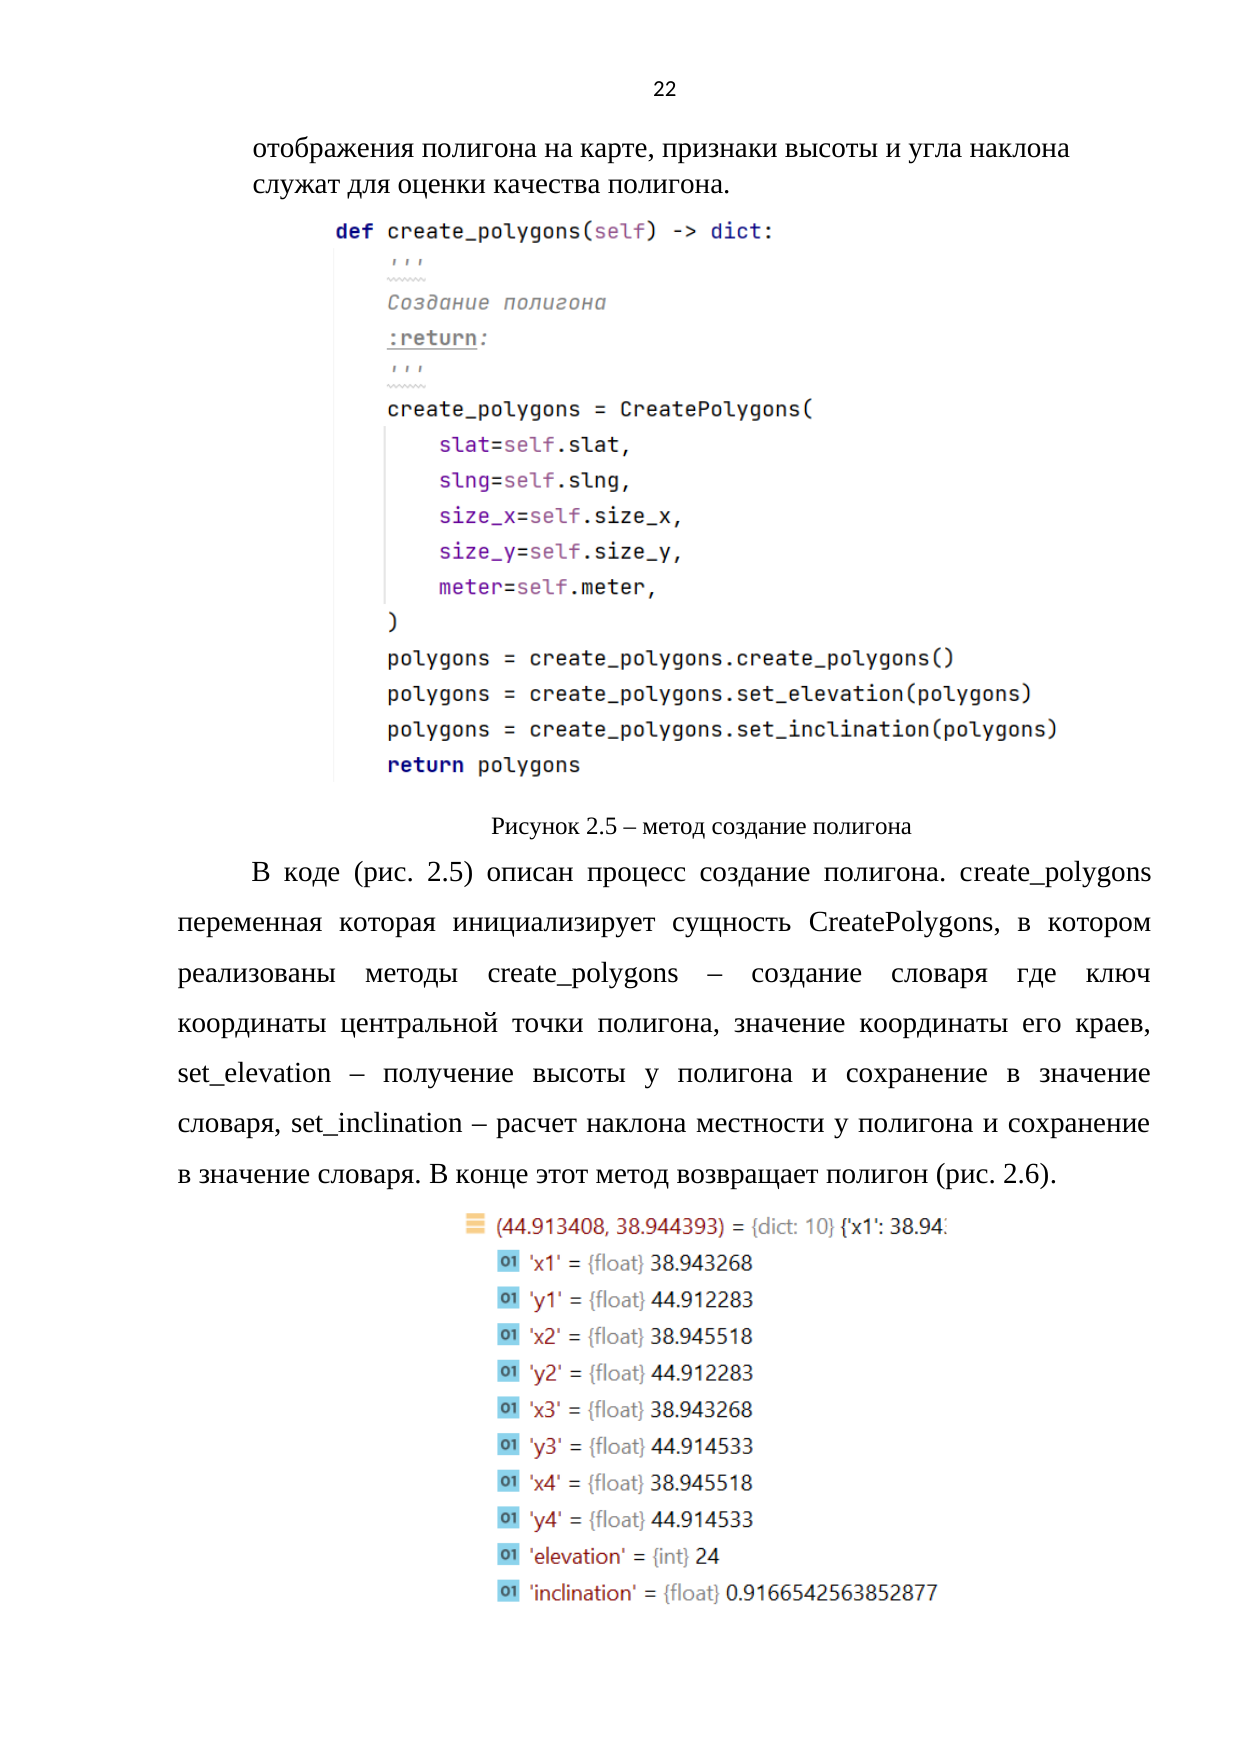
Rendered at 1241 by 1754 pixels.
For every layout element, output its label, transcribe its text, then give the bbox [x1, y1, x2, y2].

picture [333, 218, 1069, 797]
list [252, 130, 1152, 199]
picture [456, 1206, 947, 1614]
text Рисунок 2.5 – метод создание полигона [177, 811, 1152, 840]
text В коде (рис. 2.5) описан процесс создание полигона. сreate_polygons переменная которая инициализирует сущность CreatePolygons, в котором реализованы методы create_polygons – создание словаря где ключ координаты центральной точки полигона, значение координаты его краев, set_elevation – получение высоты у полигона и сохранение в значение словаря, set_inclination – расчет наклона местности у полигона и сохранение в значение словаря. В конце этот метод возвращает полигон (рис. 2.6). [177, 854, 1152, 1189]
